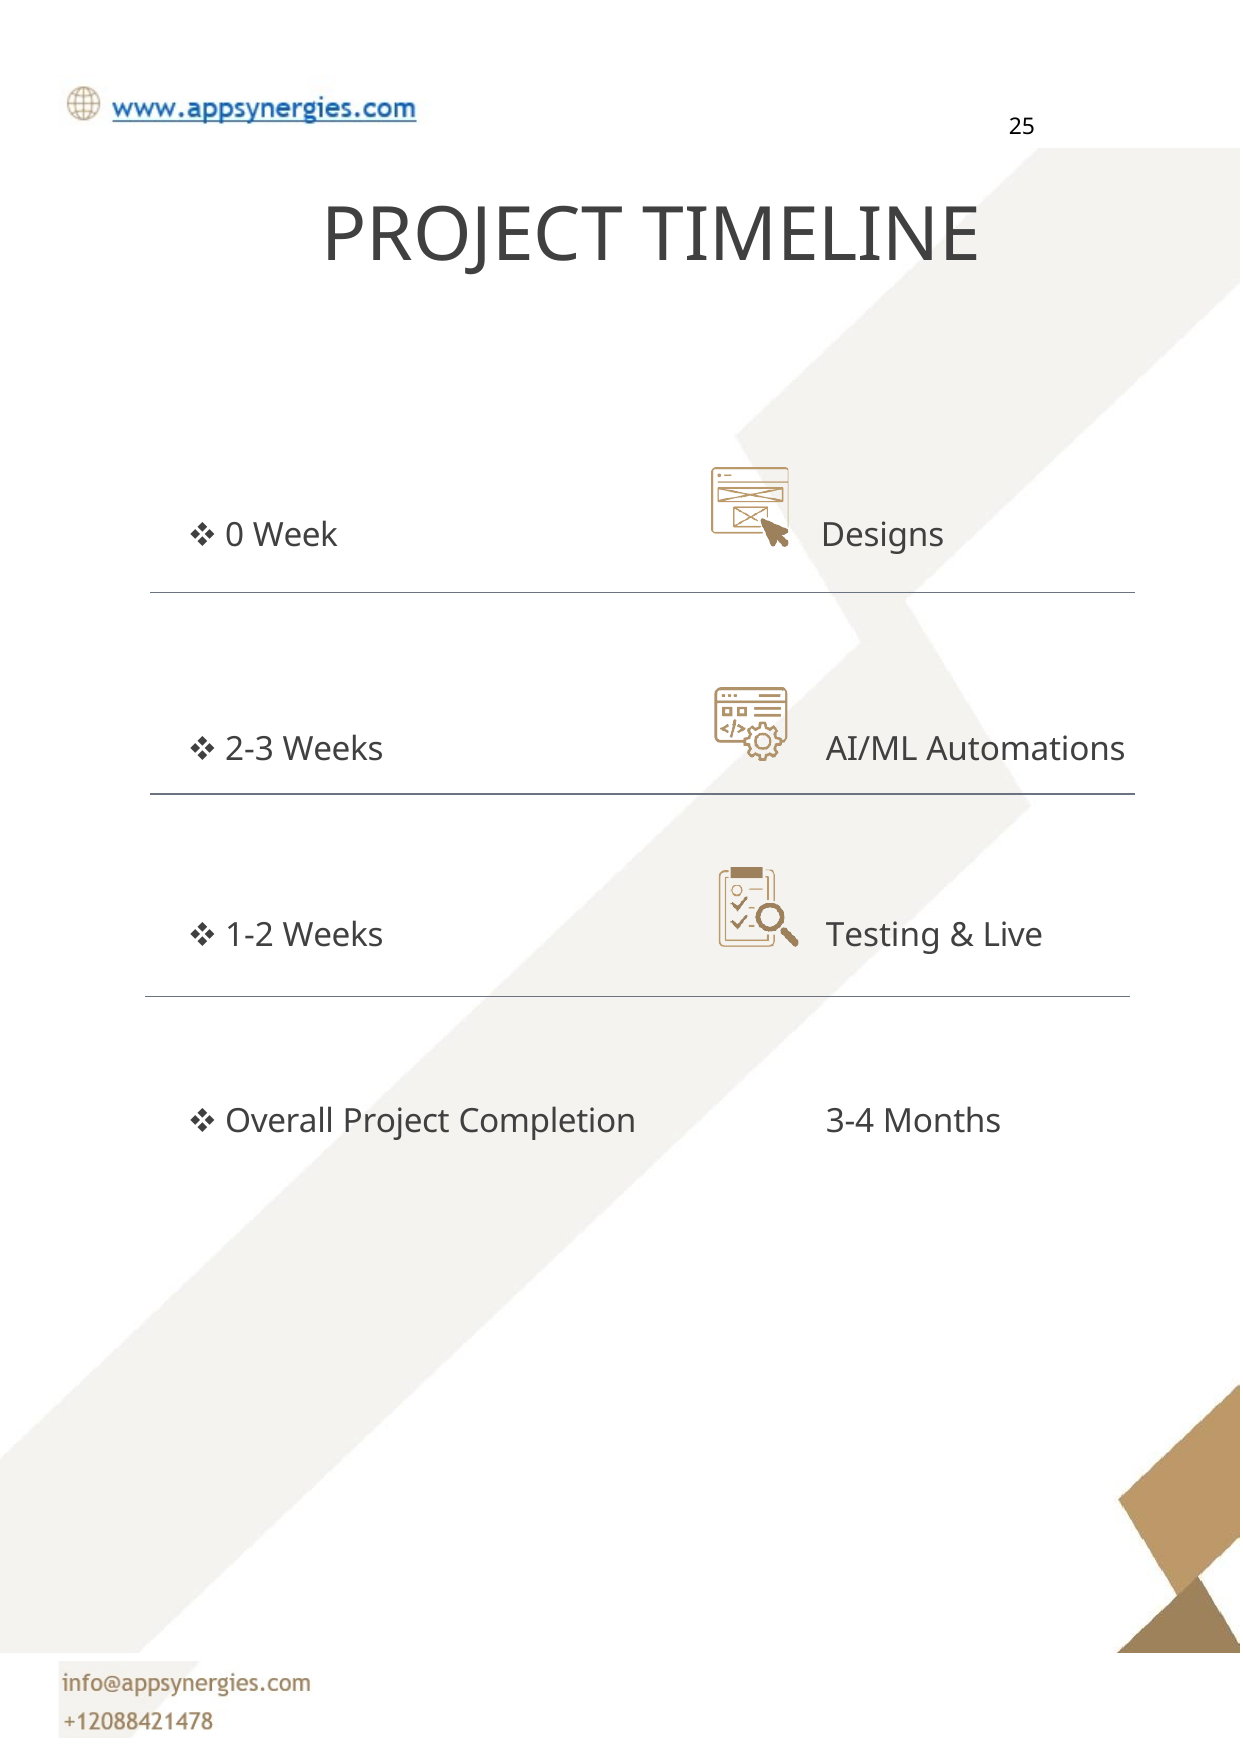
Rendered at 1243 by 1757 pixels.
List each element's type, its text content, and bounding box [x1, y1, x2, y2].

subtitle PROJECT TIMELINE [224, 180, 1078, 282]
picture [0, 148, 1240, 1653]
subtitle 2-3 Weeks AI/ML Automations [187, 687, 1243, 770]
subtitle Overall Project Completion 3-4 Months [187, 1097, 1243, 1142]
subtitle 0 Week Designs [187, 467, 1243, 556]
picture [58, 75, 431, 135]
picture [58, 1661, 313, 1738]
subtitle 1-2 Weeks Testing & Live [187, 867, 1243, 956]
